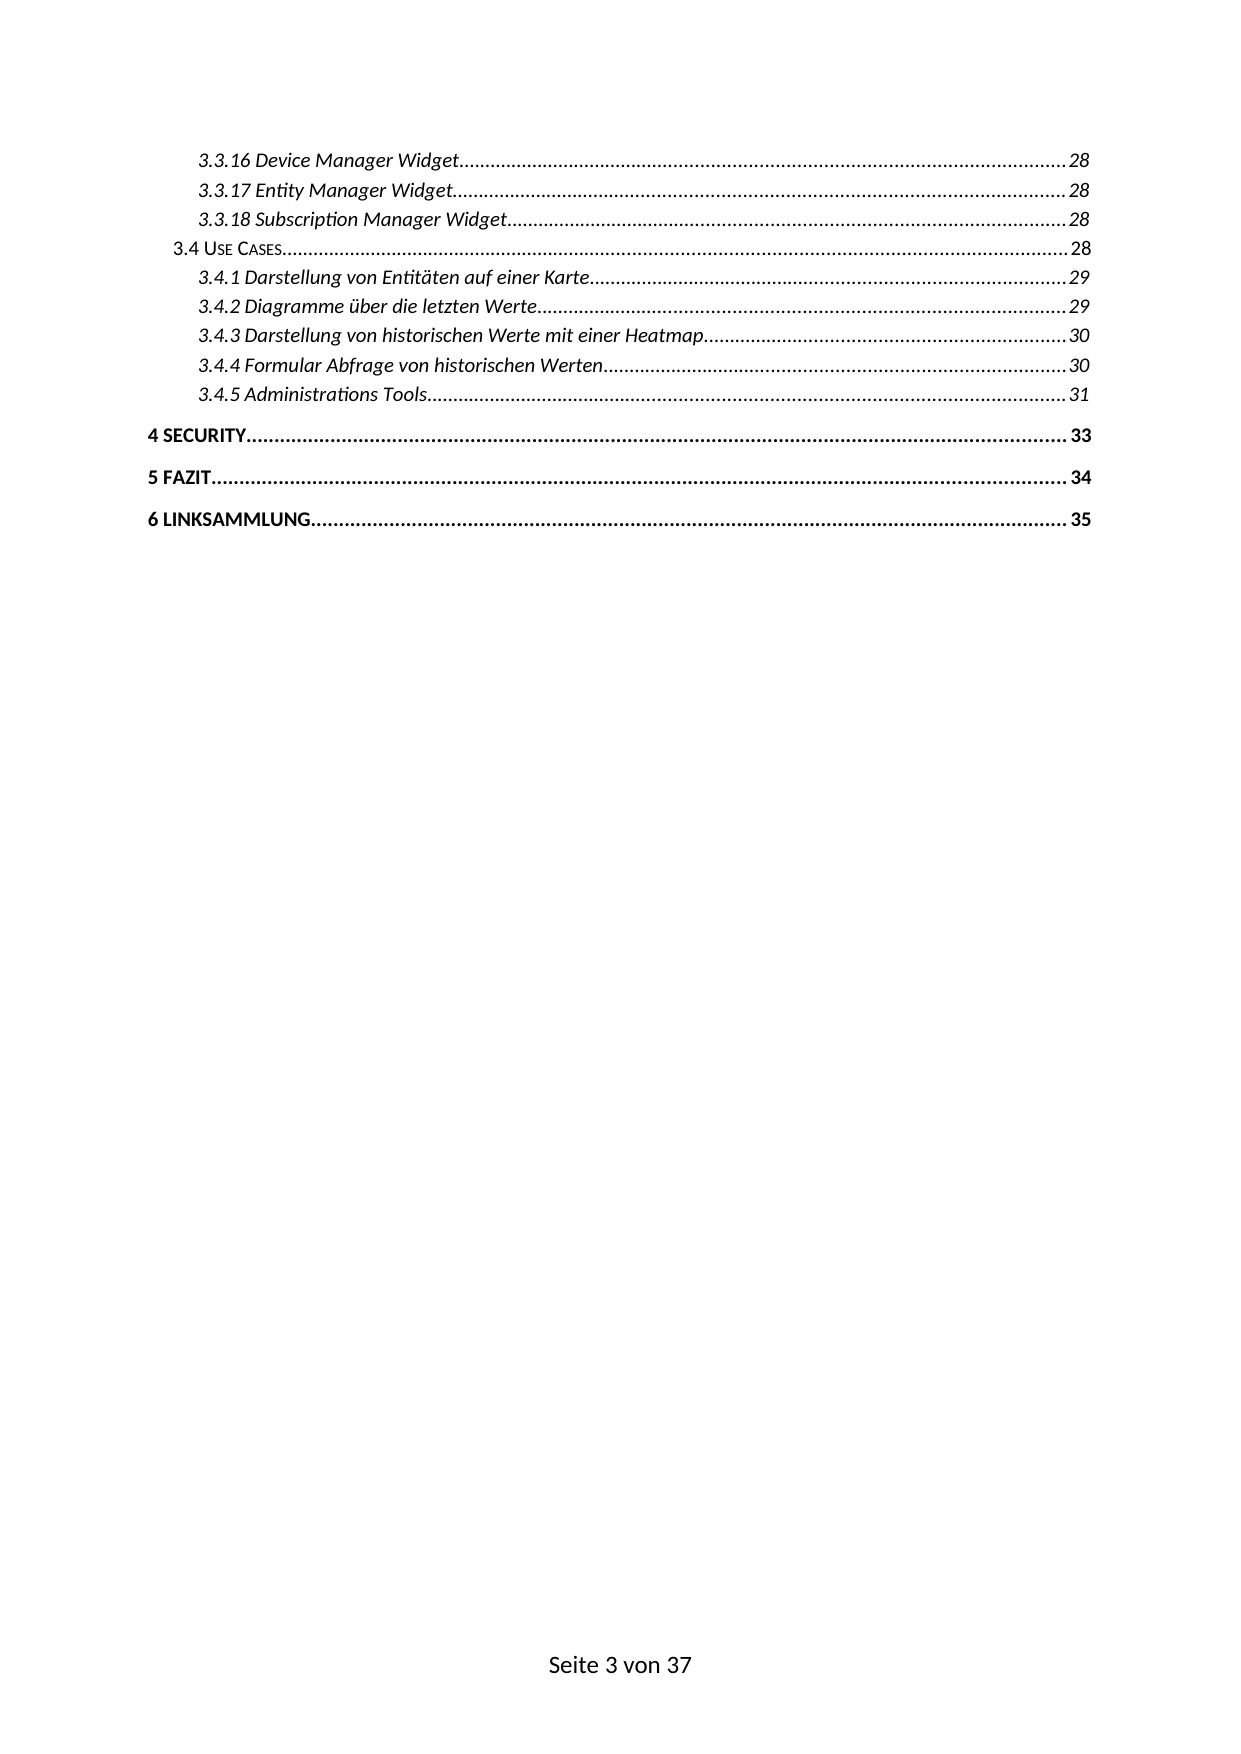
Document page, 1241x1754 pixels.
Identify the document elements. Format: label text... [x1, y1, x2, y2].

text 3.4.3 Darstellung von historischen Werte mit einer Heatmap 30 [198, 323, 1093, 348]
text 3.4.4 Formular Abfrage von historischen Werten 30 [198, 352, 1093, 377]
text 6 Linksammlung 35 [148, 506, 1093, 531]
text 3.3.16 Device Manager Widget 28 [198, 148, 1093, 173]
text 3.4.1 Darstellung von Entitäten auf einer Karte 29 [198, 264, 1093, 290]
text 3.4 Use Cases 28 [173, 235, 1093, 261]
text 5 Fazit 34 [148, 464, 1093, 490]
text 3.4.5 Administrations Tools 31 [198, 381, 1093, 406]
text 3.3.18 Subscription Manager Widget 28 [198, 206, 1093, 231]
text 4 Security 33 [148, 423, 1093, 448]
text 3.4.2 Diagramme über die letzten Werte 29 [198, 293, 1093, 319]
text 3.3.17 Entity Manager Widget 28 [198, 177, 1093, 202]
